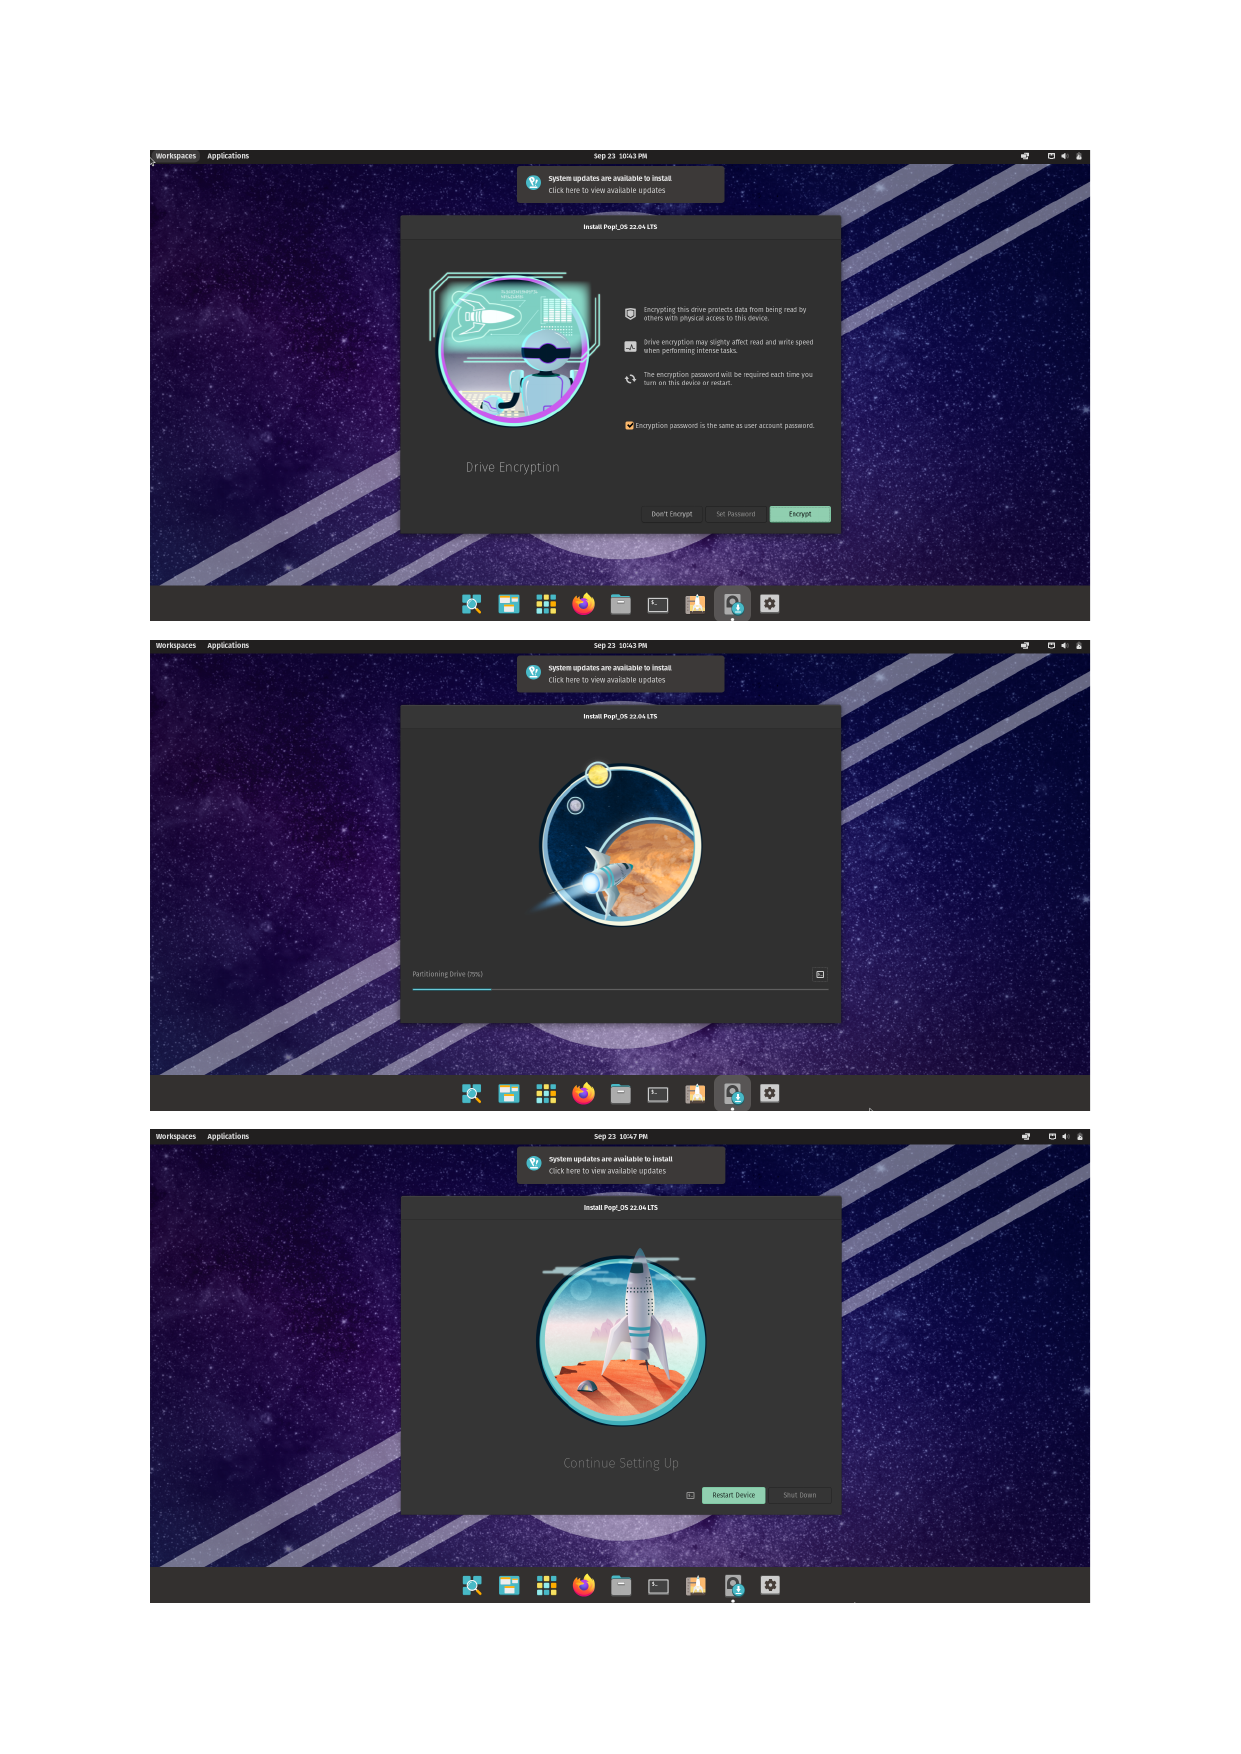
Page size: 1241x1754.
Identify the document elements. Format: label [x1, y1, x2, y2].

picture [150, 1129, 1091, 1603]
picture [150, 640, 1091, 1111]
picture [150, 150, 1091, 621]
